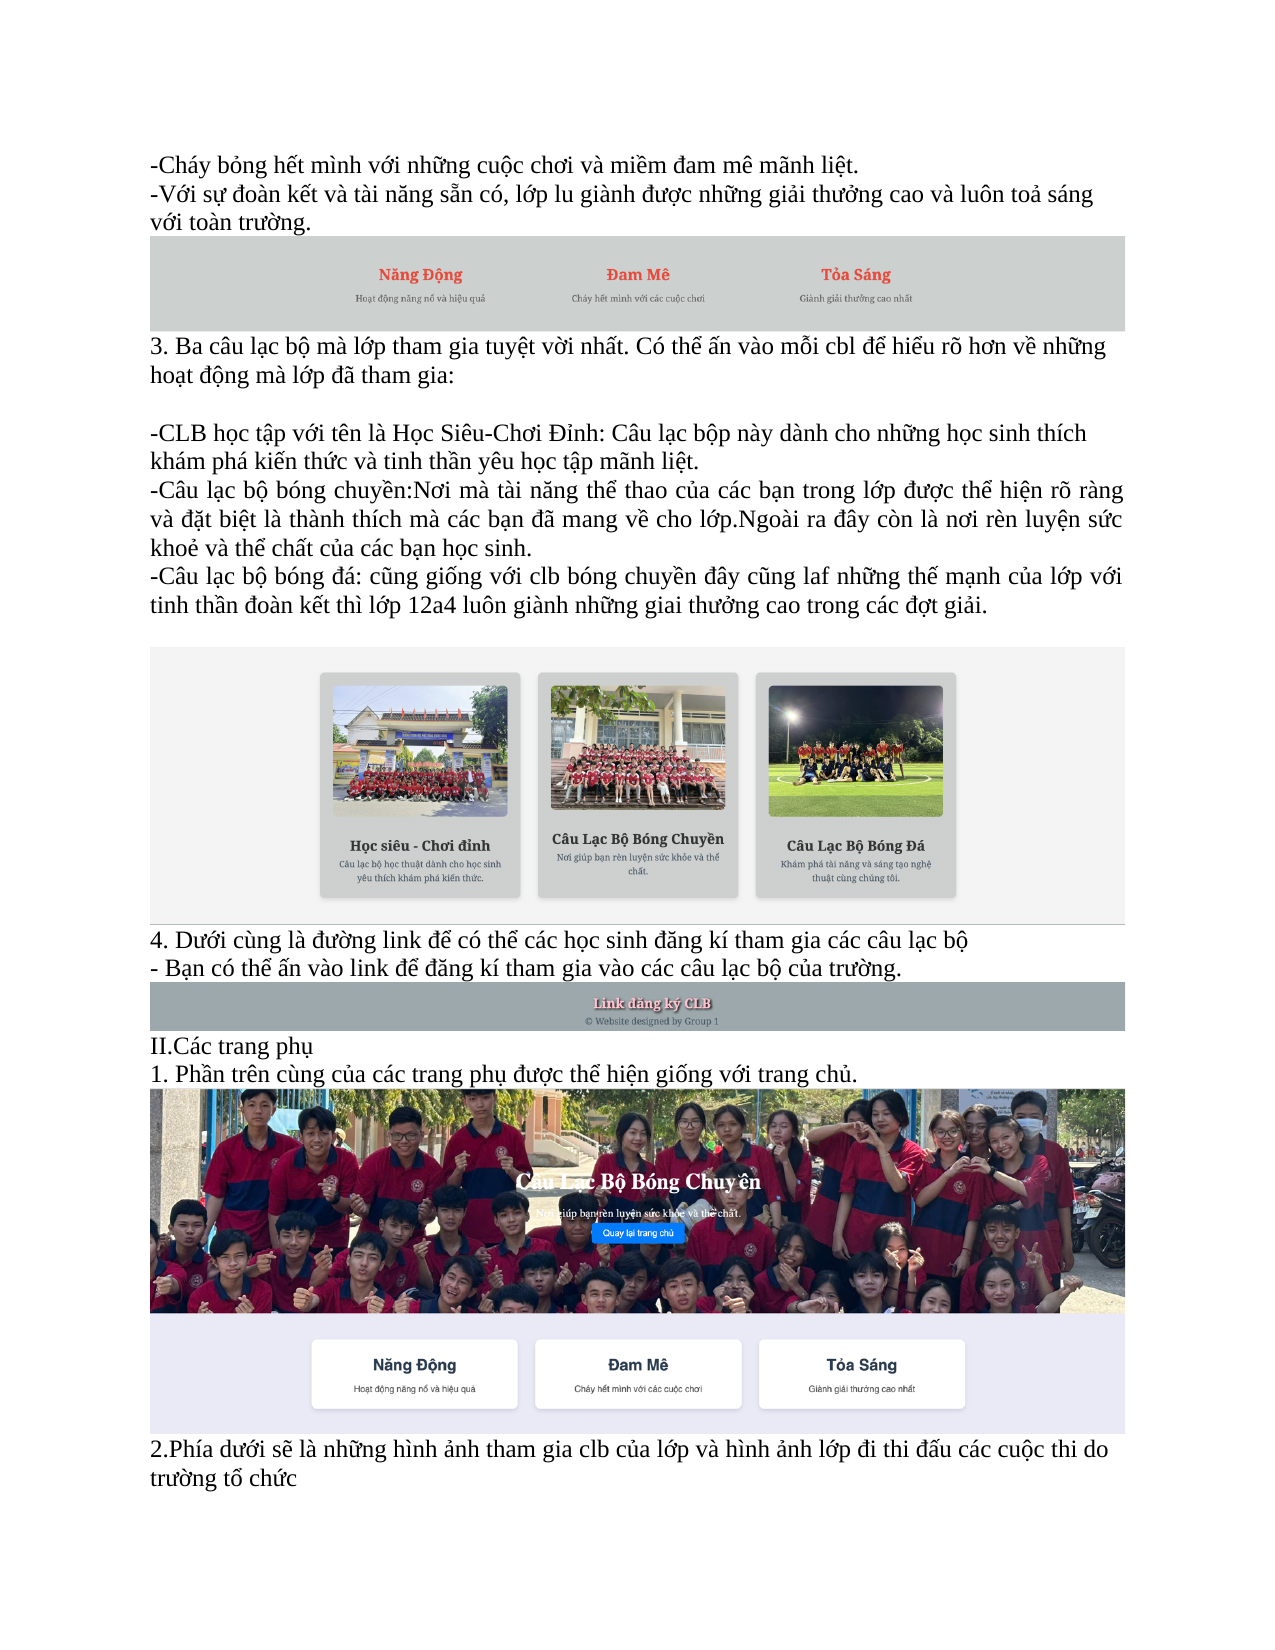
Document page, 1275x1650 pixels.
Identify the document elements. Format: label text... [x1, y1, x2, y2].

picture [150, 1088, 1125, 1434]
text 3. Ba câu lạc bộ mà lớp tham gia tuyệt vời nhất. Có thể ấn vào mỗi cbl để hiểu rõ hơn về những hoạt động mà lớp đã tham gia: [150, 332, 1125, 389]
text II.Các trang phụ [150, 1031, 1125, 1059]
text - Bạn có thể ấn vào link để đăng kí tham gia vào các câu lạc bộ của trường. [150, 953, 1125, 982]
text 2.Phía dưới sẽ là những hình ảnh tham gia clb của lớp và hình ảnh lớp đi thi đấu các cuộc thi do trường tổ chức [150, 1434, 1125, 1491]
text -Câu lạc bộ bóng đá: cũng giống với clb bóng chuyền đây cũng laf những thế mạnh của lớp với tinh thần đoàn kết thì lớp 12a4 luôn giành những giai thưởng cao trong các đợt giải. [150, 561, 1125, 619]
text 4. Dưới cùng là đường link để có thể các học sinh đăng kí tham gia các câu lạc bộ [150, 925, 1125, 953]
text 1. Phần trên cùng của các trang phụ được thể hiện giống với trang chủ. [150, 1059, 1125, 1088]
picture [150, 982, 1125, 1031]
picture [150, 647, 1125, 925]
text -Với sự đoàn kết và tài năng sẵn có, lớp lu giành được những giải thưởng cao và luôn toả sáng với toàn trường. [150, 179, 1125, 236]
text -Cháy bỏng hết mình với những cuộc chơi và miềm đam mê mãnh liệt. [150, 150, 1125, 179]
picture [150, 236, 1125, 332]
text -CLB học tập với tên là Học Siêu-Chơi Đỉnh: Câu lạc bộp này dành cho những học sinh thích khám phá kiến thức và tinh thần yêu học tập mãnh liệt. [150, 418, 1125, 475]
text -Câu lạc bộ bóng chuyền:Nơi mà tài năng thể thao của các bạn trong lớp được thể hiện rõ ràng và đặt biệt là thành thích mà các bạn đã mang về cho lớp.Ngoài ra đây còn là nơi rèn luyện sức khoẻ và thể chất của các bạn học sinh. [150, 475, 1125, 561]
